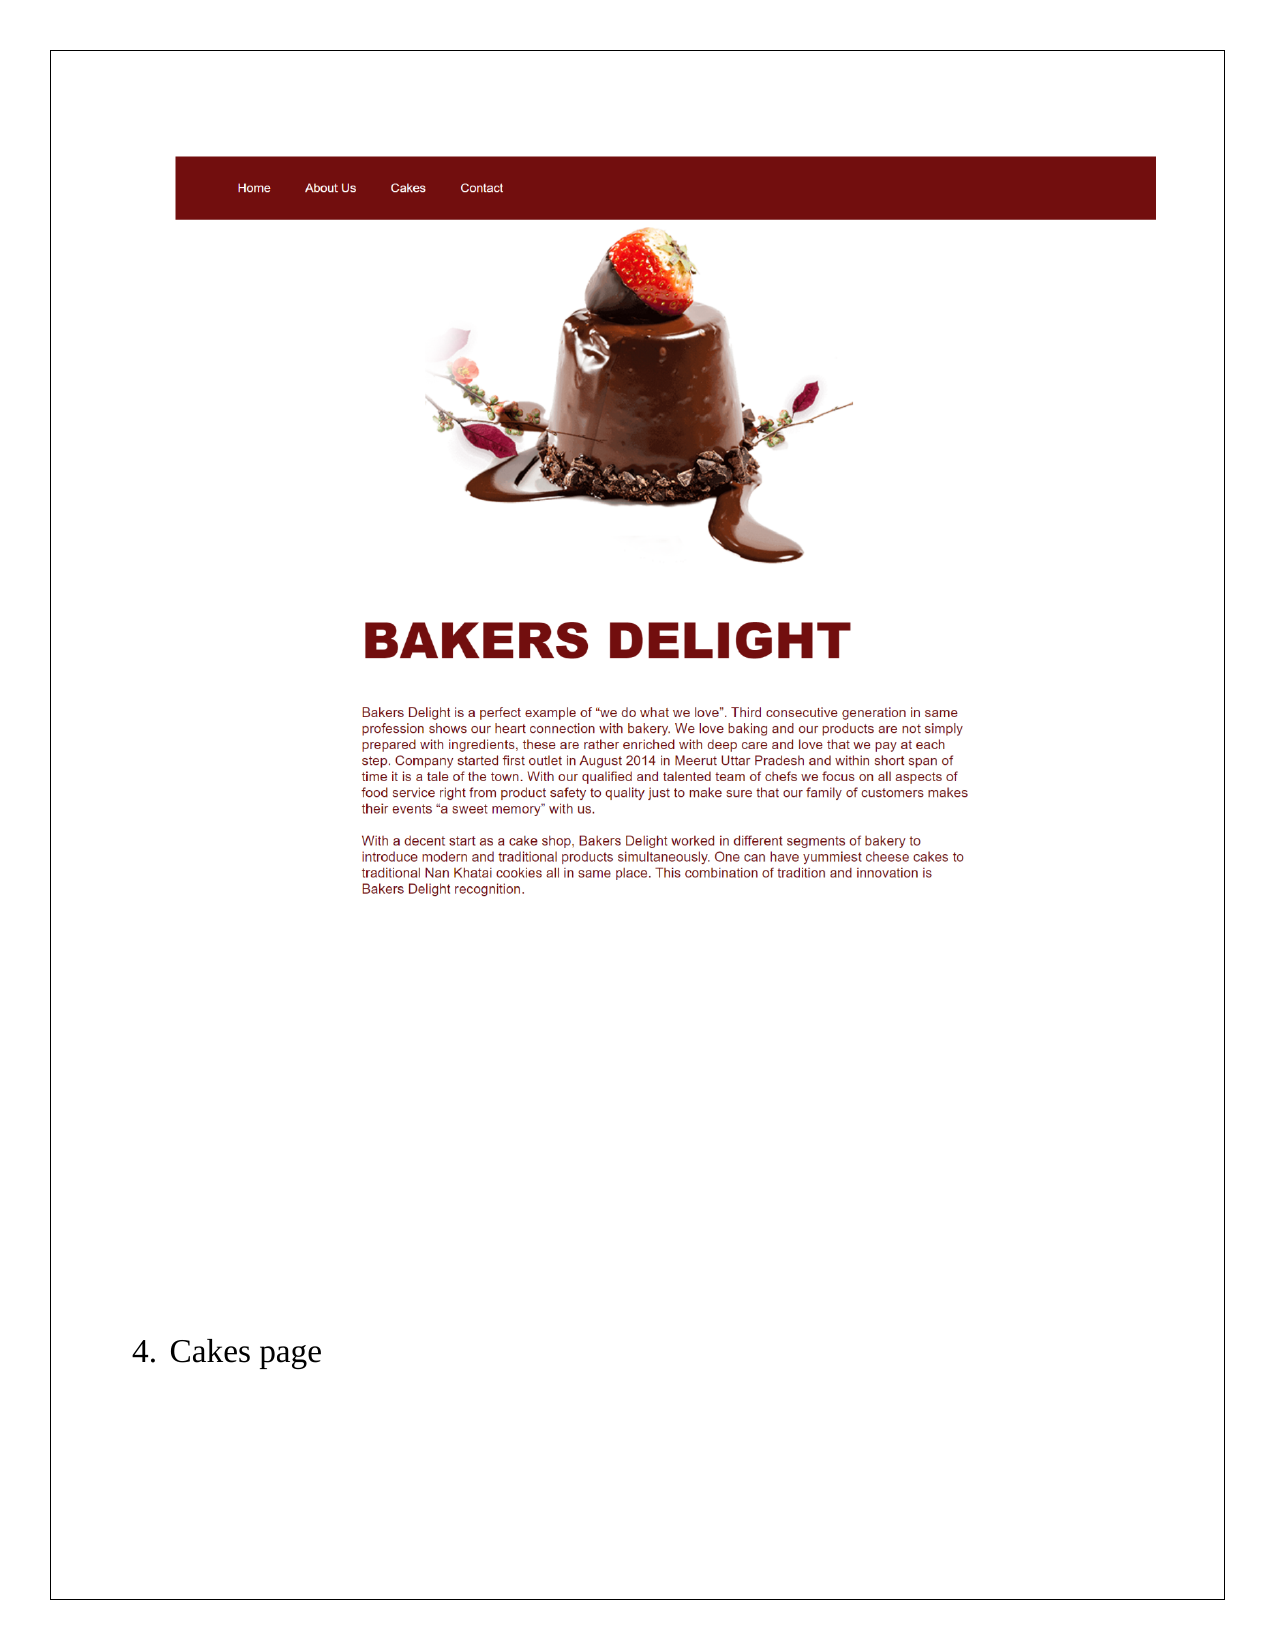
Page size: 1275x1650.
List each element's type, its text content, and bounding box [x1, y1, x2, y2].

list Cakes page [132, 1331, 1126, 1370]
picture [169, 150, 1162, 916]
